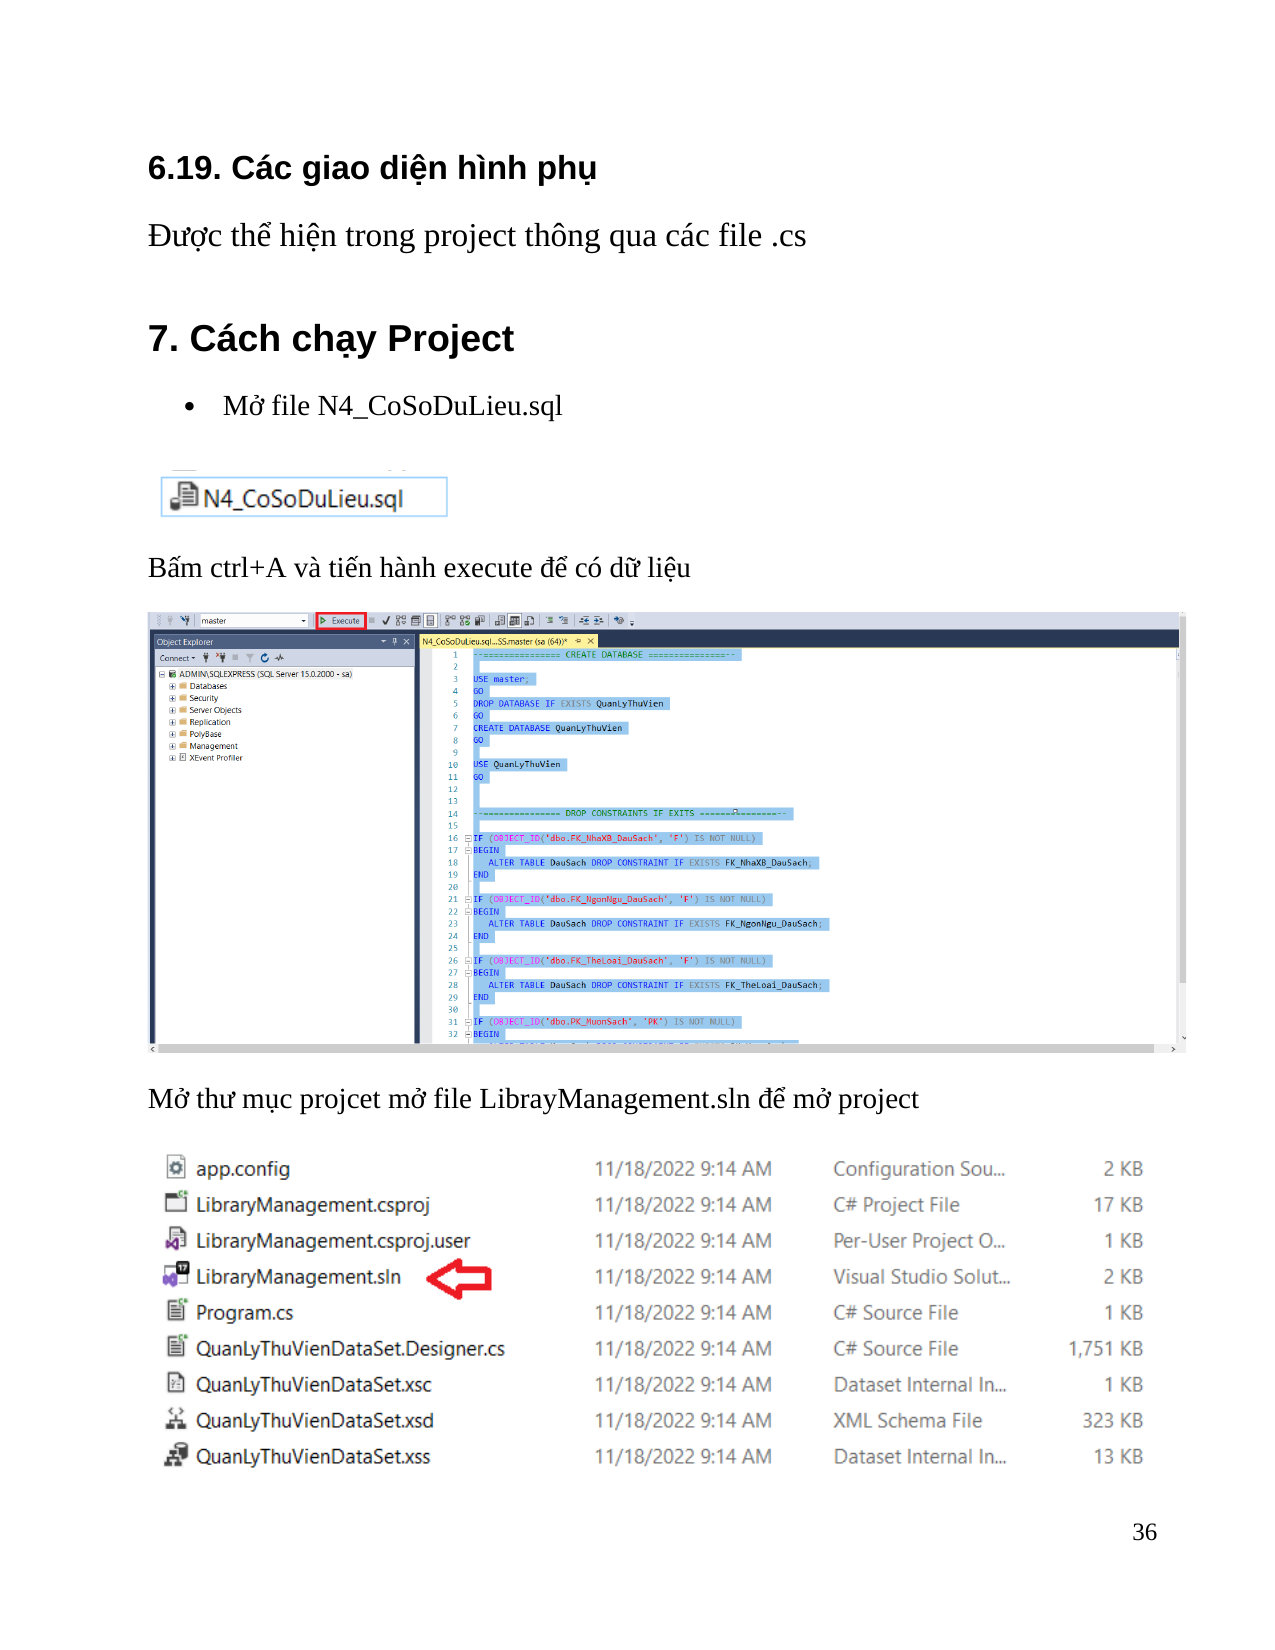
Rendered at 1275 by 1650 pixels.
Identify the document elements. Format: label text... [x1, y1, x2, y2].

picture [147, 470, 459, 522]
subtitle Các giao diện hình phụ [148, 148, 1157, 186]
picture [147, 1148, 1157, 1473]
text Bấm ctrl+A và tiến hành execute để có dữ liệu [148, 550, 1157, 584]
subtitle Cách chạy Project [148, 317, 1157, 360]
picture [147, 612, 1187, 1053]
text Mở thư mục projcet mở file LibrayManagement.sln để mở project [148, 1081, 1157, 1115]
list Mở file N4_CoSoDuLieu.sql [185, 388, 1157, 422]
text Được thể hiện trong project thông qua các file .cs [148, 215, 1157, 253]
